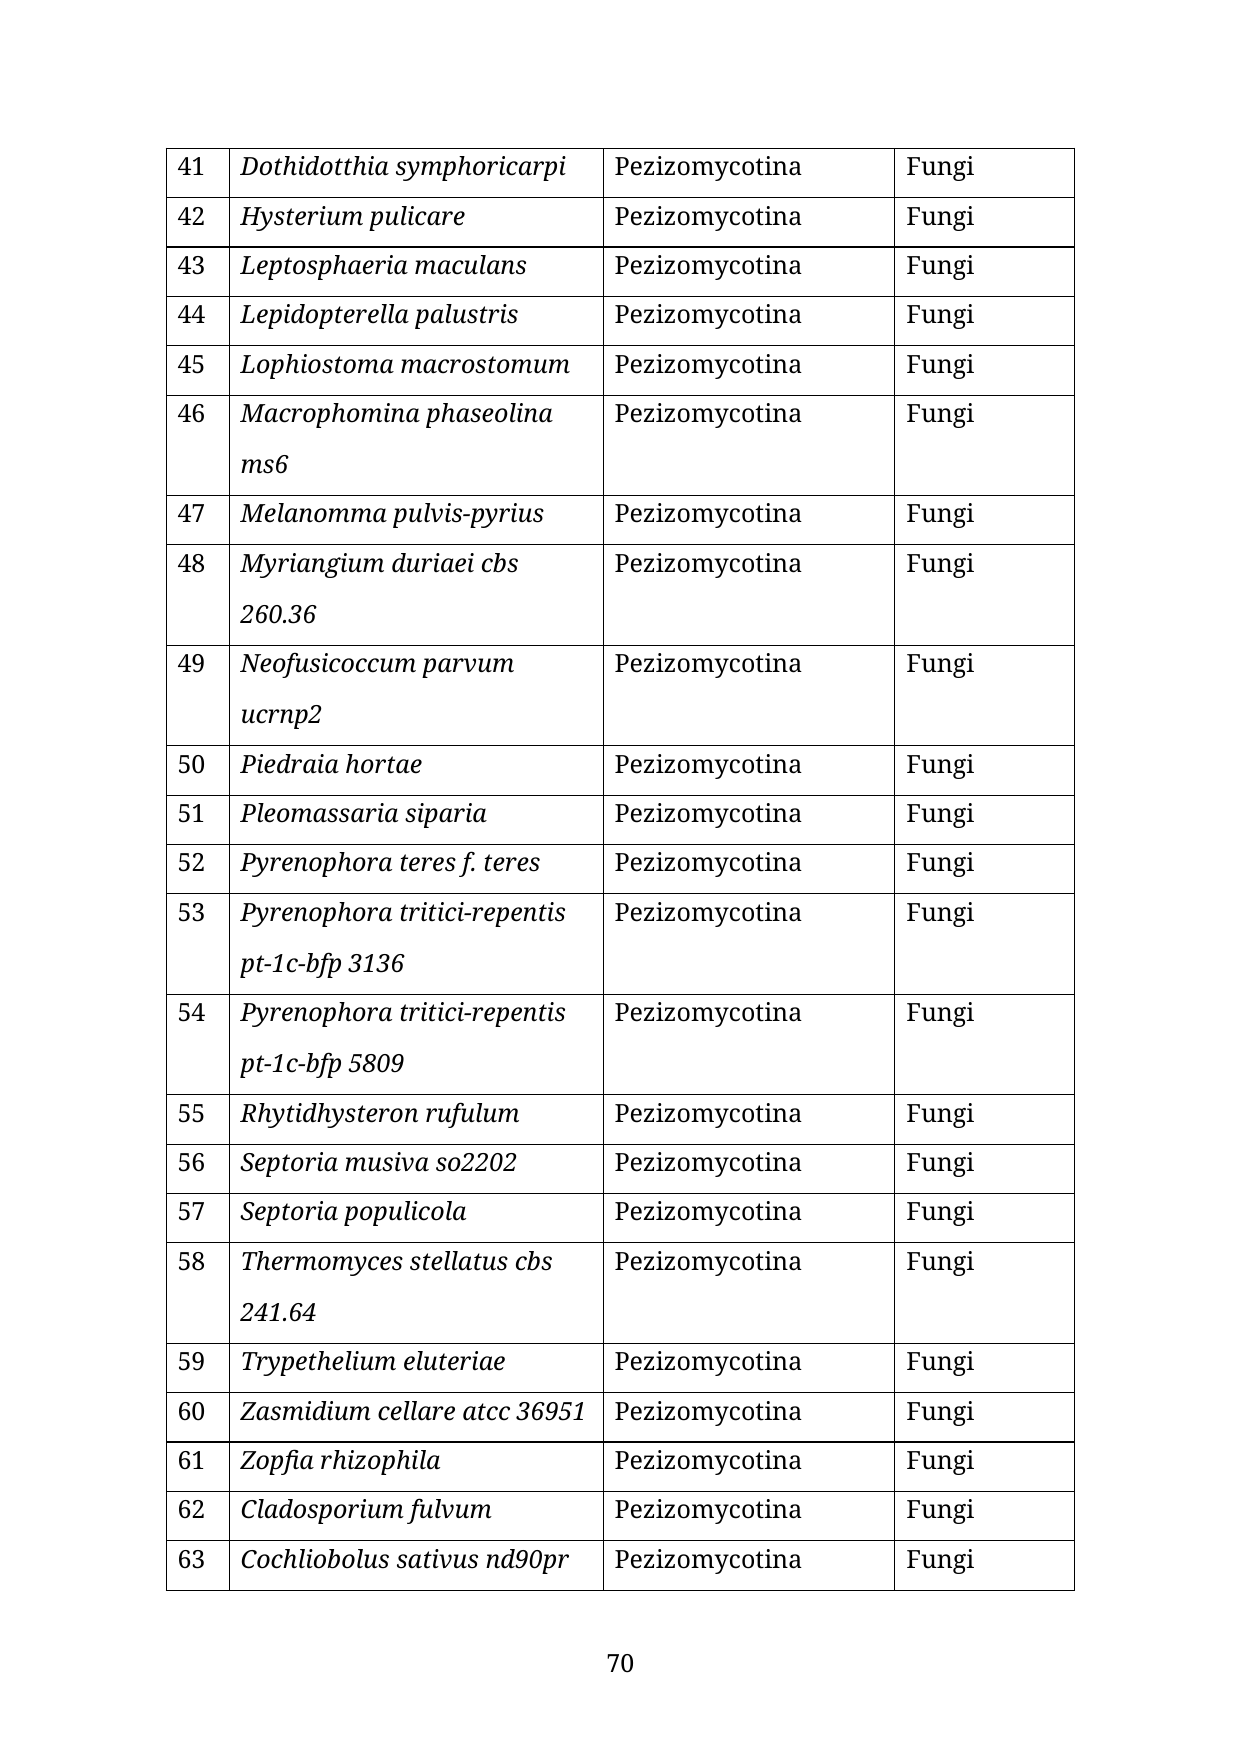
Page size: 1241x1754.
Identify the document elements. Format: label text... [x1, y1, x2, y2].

table_cell 49 [167, 646, 229, 745]
table_cell Fungi [895, 149, 1074, 197]
table_cell Zasmidium cellare atcc 36951 [230, 1393, 603, 1441]
table_cell Thermomyces stellatus cbs 241.64 [230, 1243, 603, 1343]
table_cell 51 [167, 796, 229, 844]
table_cell Fungi [895, 1492, 1074, 1540]
table_cell Zopfia rhizophila [230, 1443, 603, 1491]
table_cell Pezizomycotina [604, 845, 894, 893]
table_cell 43 [167, 248, 229, 296]
table_cell Pezizomycotina [604, 1243, 894, 1343]
table_cell Pezizomycotina [604, 545, 894, 645]
table_cell 42 [167, 198, 229, 246]
table_cell Pezizomycotina [604, 1344, 894, 1392]
table_cell Dothidotthia symphoricarpi [230, 149, 603, 197]
table_cell Pezizomycotina [604, 1194, 894, 1242]
table_cell Lophiostoma macrostomum [230, 346, 603, 394]
table_cell Fungi [895, 796, 1074, 844]
table_cell 50 [167, 746, 229, 794]
table_cell Pezizomycotina [604, 346, 894, 394]
table_cell Fungi [895, 1243, 1074, 1343]
table_cell 44 [167, 297, 229, 345]
table_cell Melanomma pulvis-pyrius [230, 496, 603, 544]
table_cell Fungi [895, 1145, 1074, 1193]
table_cell Pezizomycotina [604, 1492, 894, 1540]
table_cell Pezizomycotina [604, 297, 894, 345]
table_cell 46 [167, 396, 229, 495]
table_cell Fungi [895, 845, 1074, 893]
table_cell Fungi [895, 1344, 1074, 1392]
table_cell 55 [167, 1095, 229, 1143]
table_cell Rhytidhysteron rufulum [230, 1095, 603, 1143]
table_cell Fungi [895, 297, 1074, 345]
table_cell Fungi [895, 1095, 1074, 1143]
table_cell 47 [167, 496, 229, 544]
table_cell Septoria musiva so2202 [230, 1145, 603, 1193]
table_cell 61 [167, 1443, 229, 1491]
table_cell Hysterium pulicare [230, 198, 603, 246]
table_cell Fungi [895, 248, 1074, 296]
table_cell Pezizomycotina [604, 995, 894, 1094]
table_cell Fungi [895, 545, 1074, 645]
table_cell 63 [167, 1541, 229, 1589]
table_cell Fungi [895, 1393, 1074, 1441]
table_cell Fungi [895, 1194, 1074, 1242]
table_cell Septoria populicola [230, 1194, 603, 1242]
table_cell Pezizomycotina [604, 894, 894, 994]
table_cell 57 [167, 1194, 229, 1242]
table_cell Myriangium duriaei cbs 260.36 [230, 545, 603, 645]
table_cell 58 [167, 1243, 229, 1343]
table_cell Macrophomina phaseolina ms6 [230, 396, 603, 495]
table_cell Fungi [895, 1541, 1074, 1589]
table_cell Fungi [895, 1443, 1074, 1491]
table_cell 54 [167, 995, 229, 1094]
table_cell Pezizomycotina [604, 1443, 894, 1491]
table_cell Pezizomycotina [604, 646, 894, 745]
table_cell 53 [167, 894, 229, 994]
table_cell Pezizomycotina [604, 1393, 894, 1441]
table_cell Neofusicoccum parvum ucrnp2 [230, 646, 603, 745]
table_cell 41 [167, 149, 229, 197]
table_cell Fungi [895, 646, 1074, 745]
table_cell Trypethelium eluteriae [230, 1344, 603, 1392]
table_cell Pezizomycotina [604, 796, 894, 844]
table_cell Lepidopterella palustris [230, 297, 603, 345]
table_cell Pezizomycotina [604, 248, 894, 296]
table_cell 56 [167, 1145, 229, 1193]
table_cell Leptosphaeria maculans [230, 248, 603, 296]
table_cell 60 [167, 1393, 229, 1441]
table_cell 62 [167, 1492, 229, 1540]
table_cell Pezizomycotina [604, 1541, 894, 1589]
table_cell Cladosporium fulvum [230, 1492, 603, 1540]
table_cell 59 [167, 1344, 229, 1392]
table_cell Pezizomycotina [604, 149, 894, 197]
table_cell Pyrenophora teres f. teres [230, 845, 603, 893]
table_cell Pyrenophora tritici-repentis pt-1c-bfp 3136 [230, 894, 603, 994]
table_cell Pezizomycotina [604, 746, 894, 794]
table_cell Cochliobolus sativus nd90pr [230, 1541, 603, 1589]
table_cell Piedraia hortae [230, 746, 603, 794]
table_cell Pezizomycotina [604, 496, 894, 544]
table_cell Fungi [895, 198, 1074, 246]
table_cell Fungi [895, 496, 1074, 544]
table_cell Fungi [895, 995, 1074, 1094]
table_cell Fungi [895, 746, 1074, 794]
table_cell 45 [167, 346, 229, 394]
table_cell 52 [167, 845, 229, 893]
table_cell Fungi [895, 346, 1074, 394]
table_cell Pleomassaria siparia [230, 796, 603, 844]
table_cell Pezizomycotina [604, 198, 894, 246]
table_cell Fungi [895, 894, 1074, 994]
table_cell Fungi [895, 396, 1074, 495]
table_cell 48 [167, 545, 229, 645]
table_cell Pezizomycotina [604, 1145, 894, 1193]
table_cell Pyrenophora tritici-repentis pt-1c-bfp 5809 [230, 995, 603, 1094]
table_cell Pezizomycotina [604, 1095, 894, 1143]
table_cell Pezizomycotina [604, 396, 894, 495]
